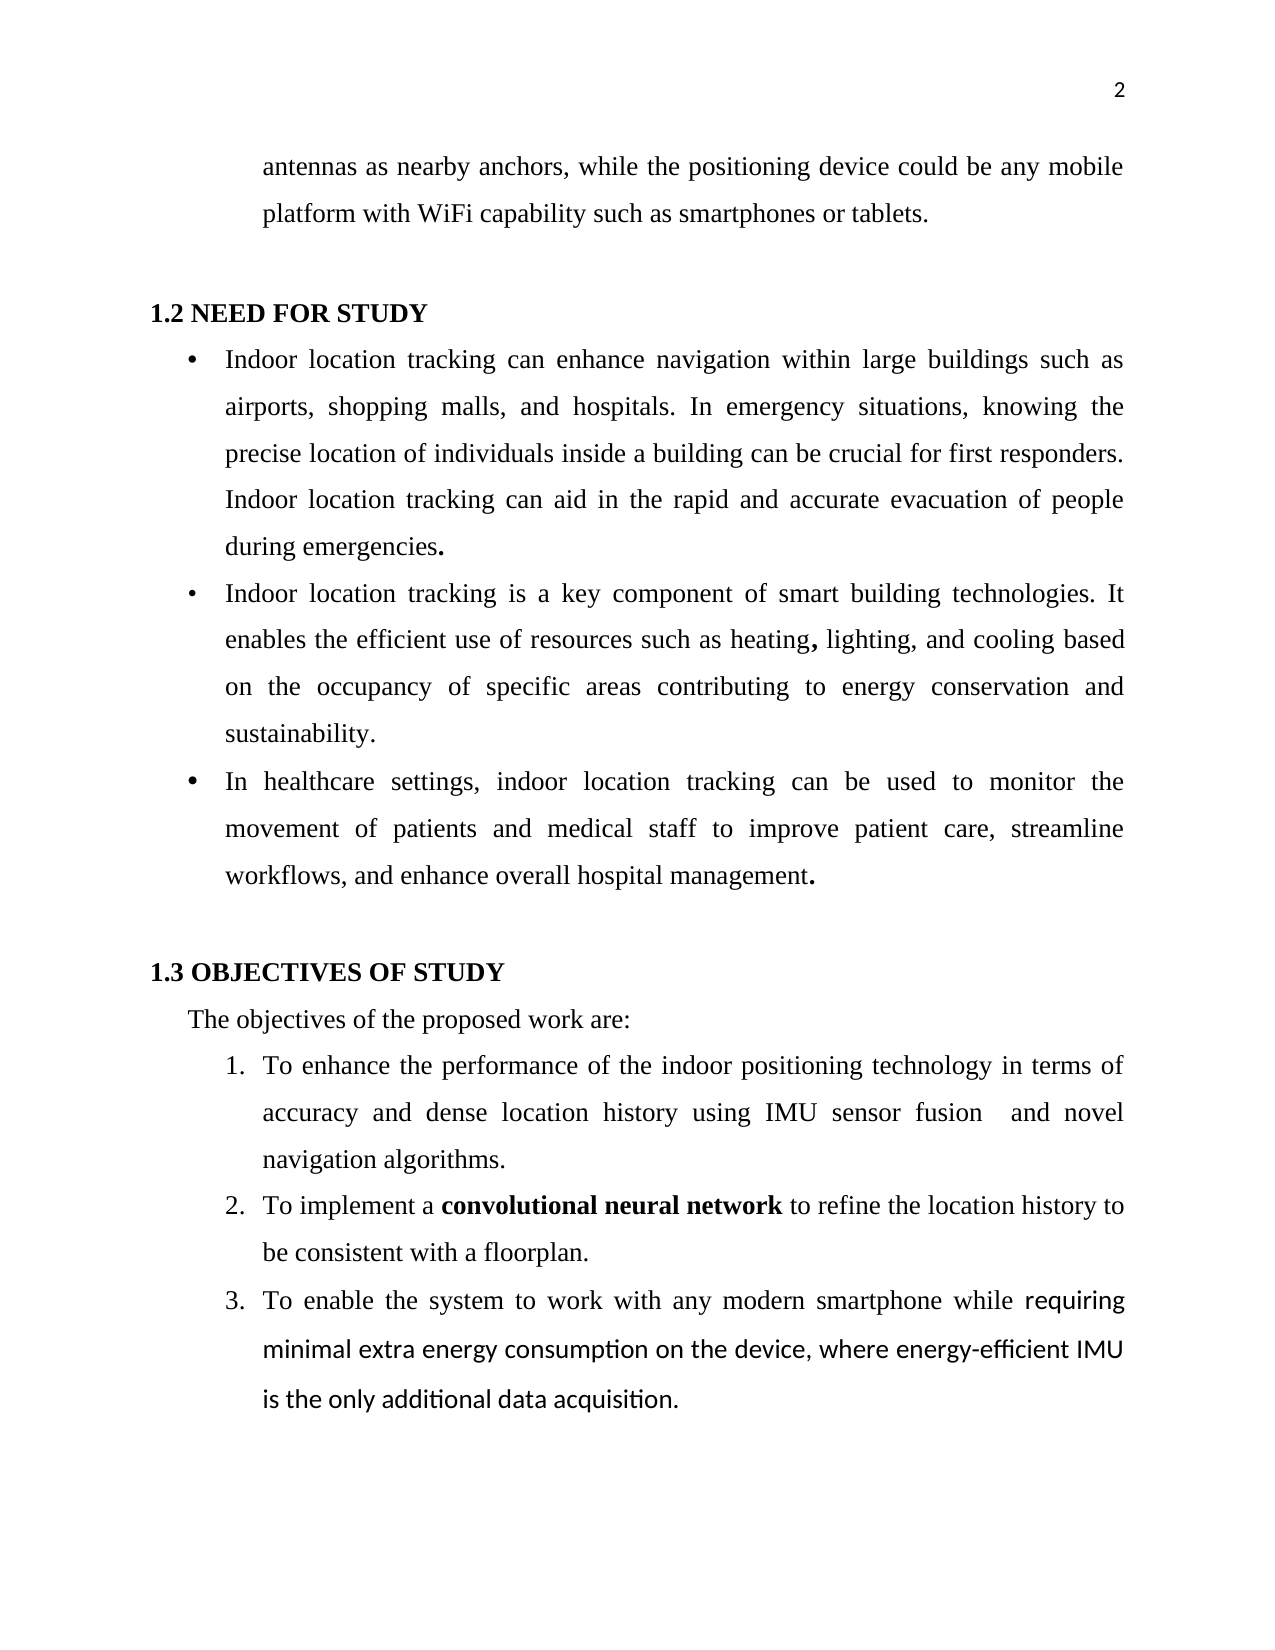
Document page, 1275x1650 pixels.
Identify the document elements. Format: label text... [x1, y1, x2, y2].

list To implement a convolutional neural network to refine the location history to be consistent with a floorplan. [225, 1189, 1125, 1267]
text The objectives of the proposed work are: [187, 1003, 1125, 1034]
text 1.3 OBJECTIVES OF STUDY [150, 956, 1125, 987]
list To enhance the performance of the indoor positioning technology in terms of accuracy and dense location history using IMU sensor fusion and novel navigation algorithms. [225, 1049, 1125, 1174]
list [225, 150, 1125, 228]
text 1.2 NEED FOR STUDY [150, 297, 1125, 328]
list Indoor location tracking can enhance navigation within large buildings such as airports, shopping malls, and hospitals. In emergency situations, knowing the precise location of individuals inside a building can be crucial for first responders. Indoor location tracking can aid in the rapid and accurate evacuation of people during emergencies. [187, 343, 1125, 561]
list In healthcare settings, indoor location tracking can be used to monitor the movement of patients and medical staff to improve patient care, streamline workflows, and enhance overall hospital management. [187, 763, 1125, 890]
list Indoor location tracking is a key component of smart building technologies. It enables the efficient use of resources such as heating, lighting, and cooling based on the occupancy of specific areas contributing to energy conservation and sustainability. [187, 577, 1125, 748]
list To enable the system to work with any modern smartphone while requiring minimal extra energy consumption on the device, where energy-efficient IMU is the only additional data acquisition. [225, 1283, 1125, 1415]
